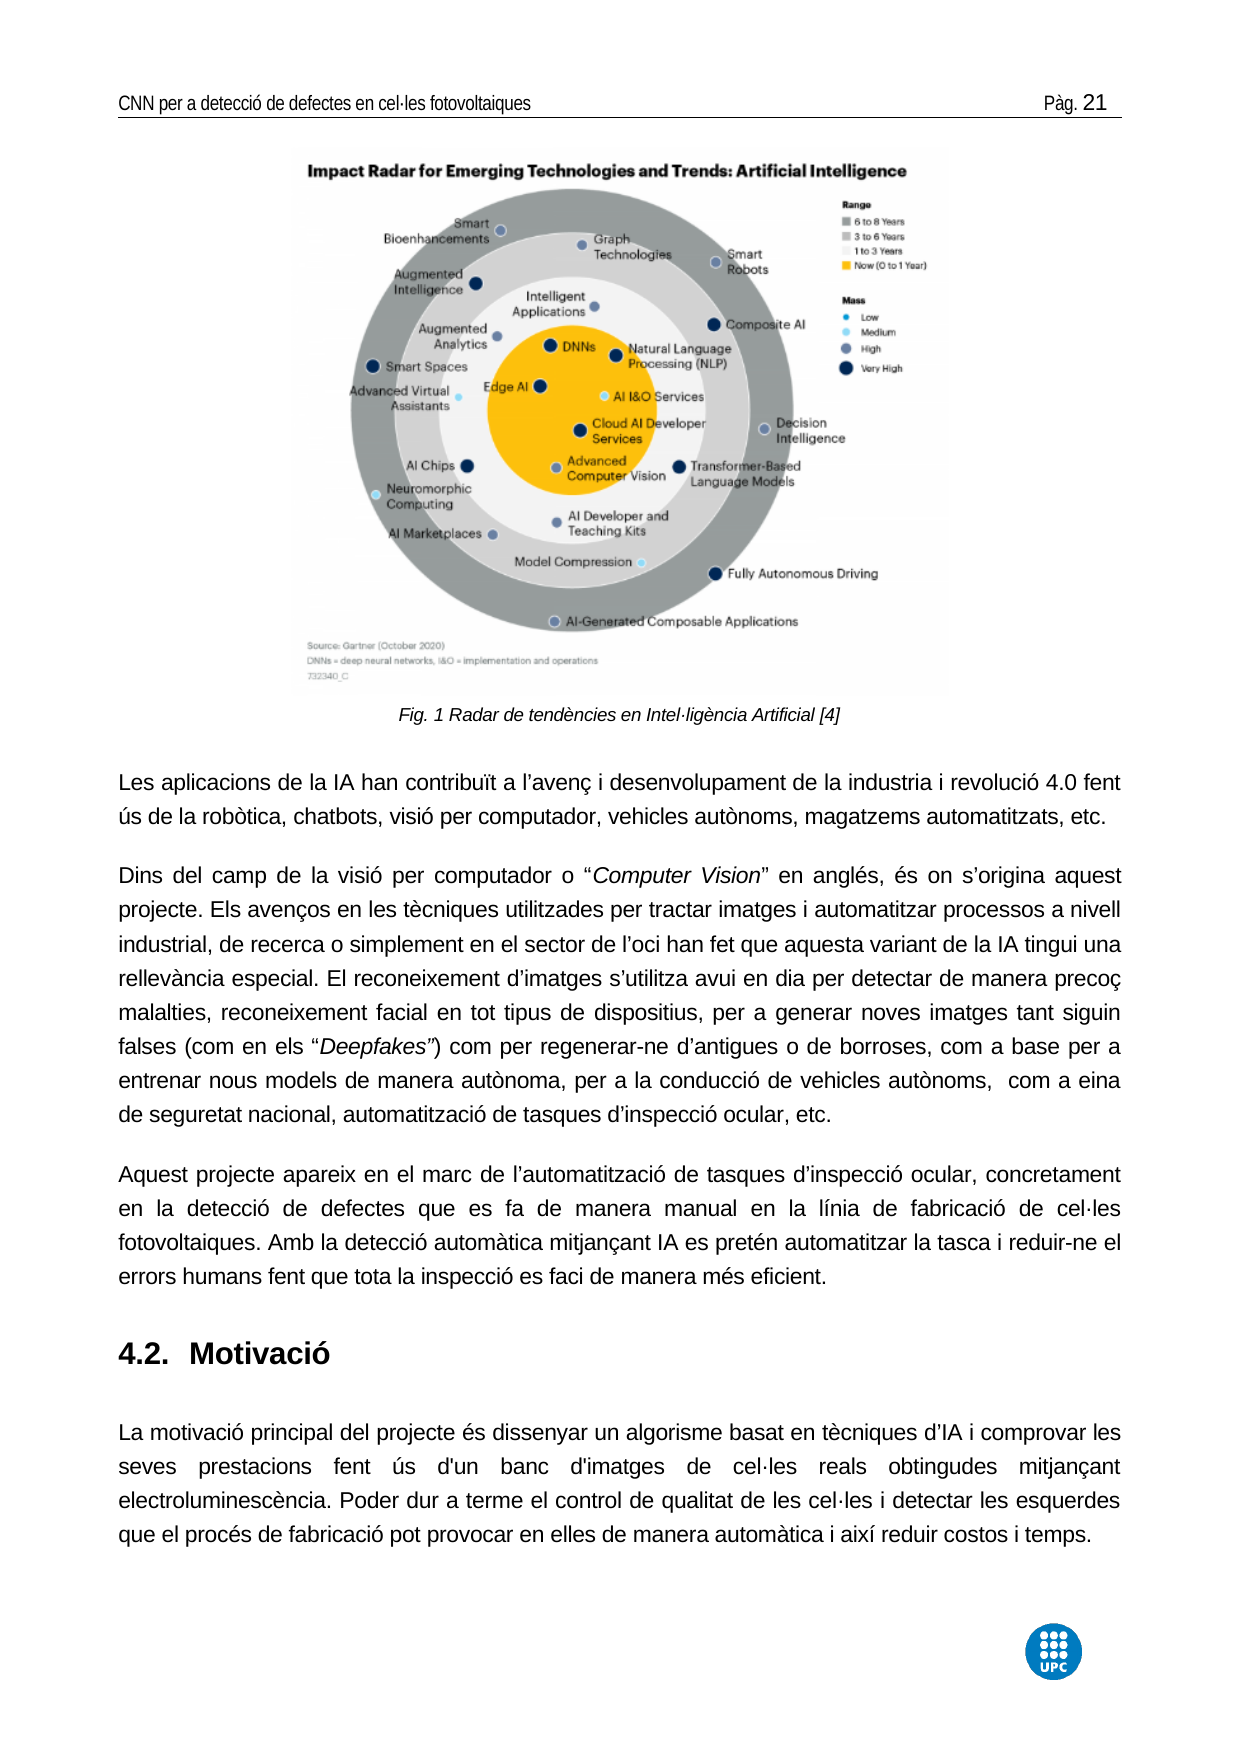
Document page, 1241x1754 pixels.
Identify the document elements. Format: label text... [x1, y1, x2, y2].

subtitle Motivació [118, 1335, 1122, 1371]
text Les aplicacions de la IA han contribuït a l’avenç i desenvolupament de la industria i revolució 4.0 fent ús de la robòtica, chatbots, visió per computador, vehicles autònoms, magatzems automatitzats, etc. [118, 769, 1122, 829]
text Fig. 1 Radar de tendències en Intel·ligència Artificial [4] [118, 703, 1122, 725]
picture [1018, 1616, 1089, 1687]
text La motivació principal del projecte és dissenyar un algorisme basat en tècniques d’IA i comprovar les seves prestacions fent ús d'un banc d'imatges de cel·les reals obtingudes mitjançant electroluminescència. Poder dur a terme el control de qualitat de les cel·les i detectar les esquerdes que el procés de fabricació pot provocar en elles de manera automàtica i així reduir costos i temps. [118, 1419, 1122, 1548]
text Aquest projecte apareix en el marc de l’automatització de tasques d’inspecció ocular, concretament en la detecció de defectes que es fa de manera manual en la línia de fabricació de cel·les fotovoltaiques. Amb la detecció automàtica mitjançant IA es pretén automatitzar la tasca i reduir-ne el errors humans fent que tota la inspecció es faci de manera més eficient. [118, 1161, 1122, 1289]
picture [291, 147, 949, 696]
text Dins del camp de la visió per computador o “Computer Vision” en anglés, és on s’origina aquest projecte. Els avenços en les tècniques utilitzades per tractar imatges i automatitzar processos a nivell industrial, de recerca o simplement en el sector de l’oci han fet que aquesta variant de la IA tingui una rellevància especial. El reconeixement d’imatges s’utilitza avui en dia per detectar de manera precoç malalties, reconeixement facial en tot tipus de dispositius, per a generar noves imatges tant siguin falses (com en els “Deepfakes”) com per regenerar-ne d’antigues o de borroses, com a base per a entrenar nous models de manera autònoma, per a la conducció de vehicles autònoms, com a eina de seguretat nacional, automatització de tasques d’inspecció ocular, etc. [118, 862, 1122, 1128]
